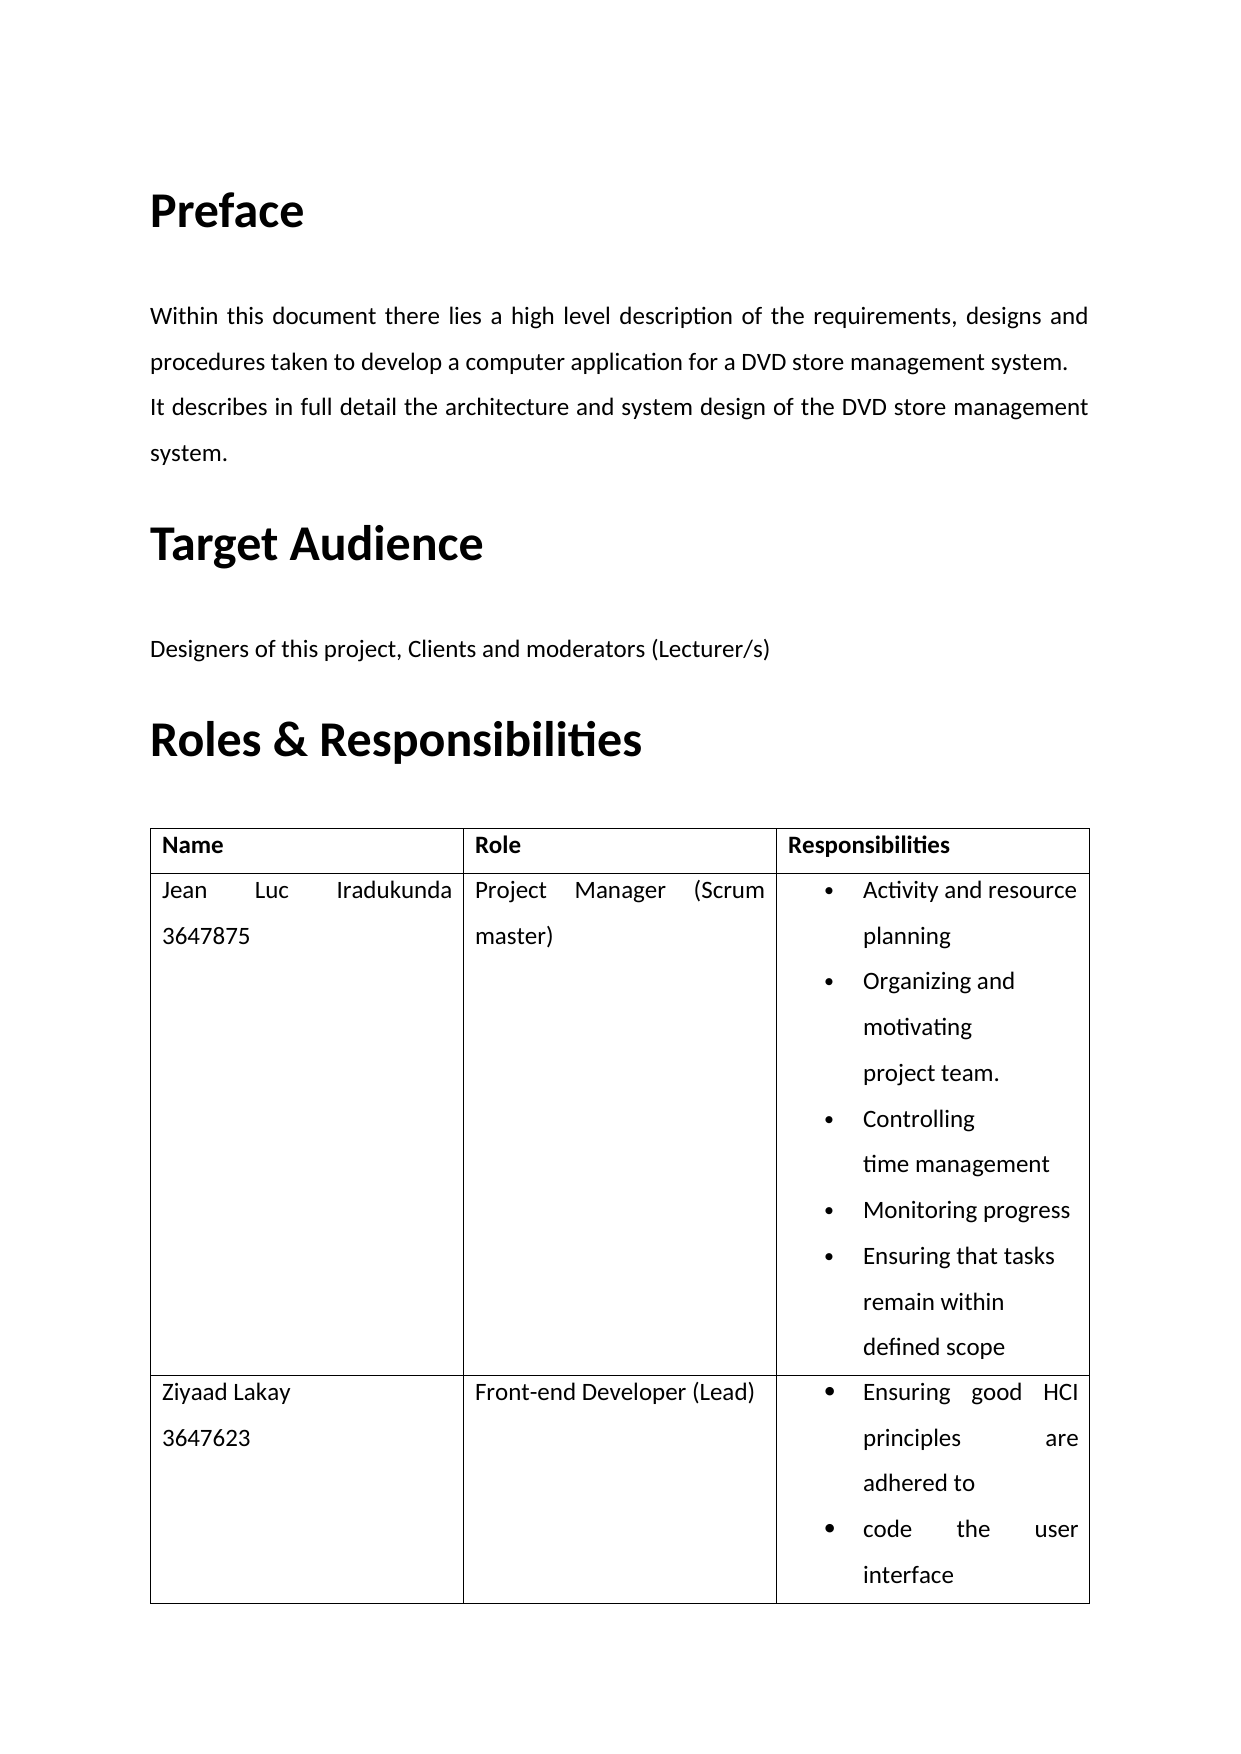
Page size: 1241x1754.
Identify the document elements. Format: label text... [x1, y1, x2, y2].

text Within this document there lies a high level description of the requirements, designs and procedures taken to develop a computer application for a DVD store management system. [150, 300, 1090, 376]
table_header Role [464, 829, 776, 873]
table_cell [151, 1376, 463, 1603]
table_cell Activity and resource planning Organizing and motivating project team. Controlling time management Monitoring progress Ensuring that tasks remain within defined scope [777, 874, 1089, 1375]
table_cell Jean Luc Iradukunda 3647875 [151, 874, 463, 1375]
text Designers of this project, Clients and moderators (Lecturer/s) [150, 633, 1090, 663]
table_header Name [151, 829, 463, 873]
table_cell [777, 1376, 1089, 1603]
text It describes in full detail the architecture and system design of the DVD store management system. [150, 391, 1090, 468]
subtitle Target Audience [150, 512, 1090, 573]
subtitle Roles & Responsibilities [150, 708, 1090, 769]
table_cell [464, 1376, 776, 1603]
subtitle Preface [150, 179, 1090, 240]
table_cell Project Manager (Scrum master) [464, 874, 776, 1375]
table_header Responsibilities [777, 829, 1089, 873]
